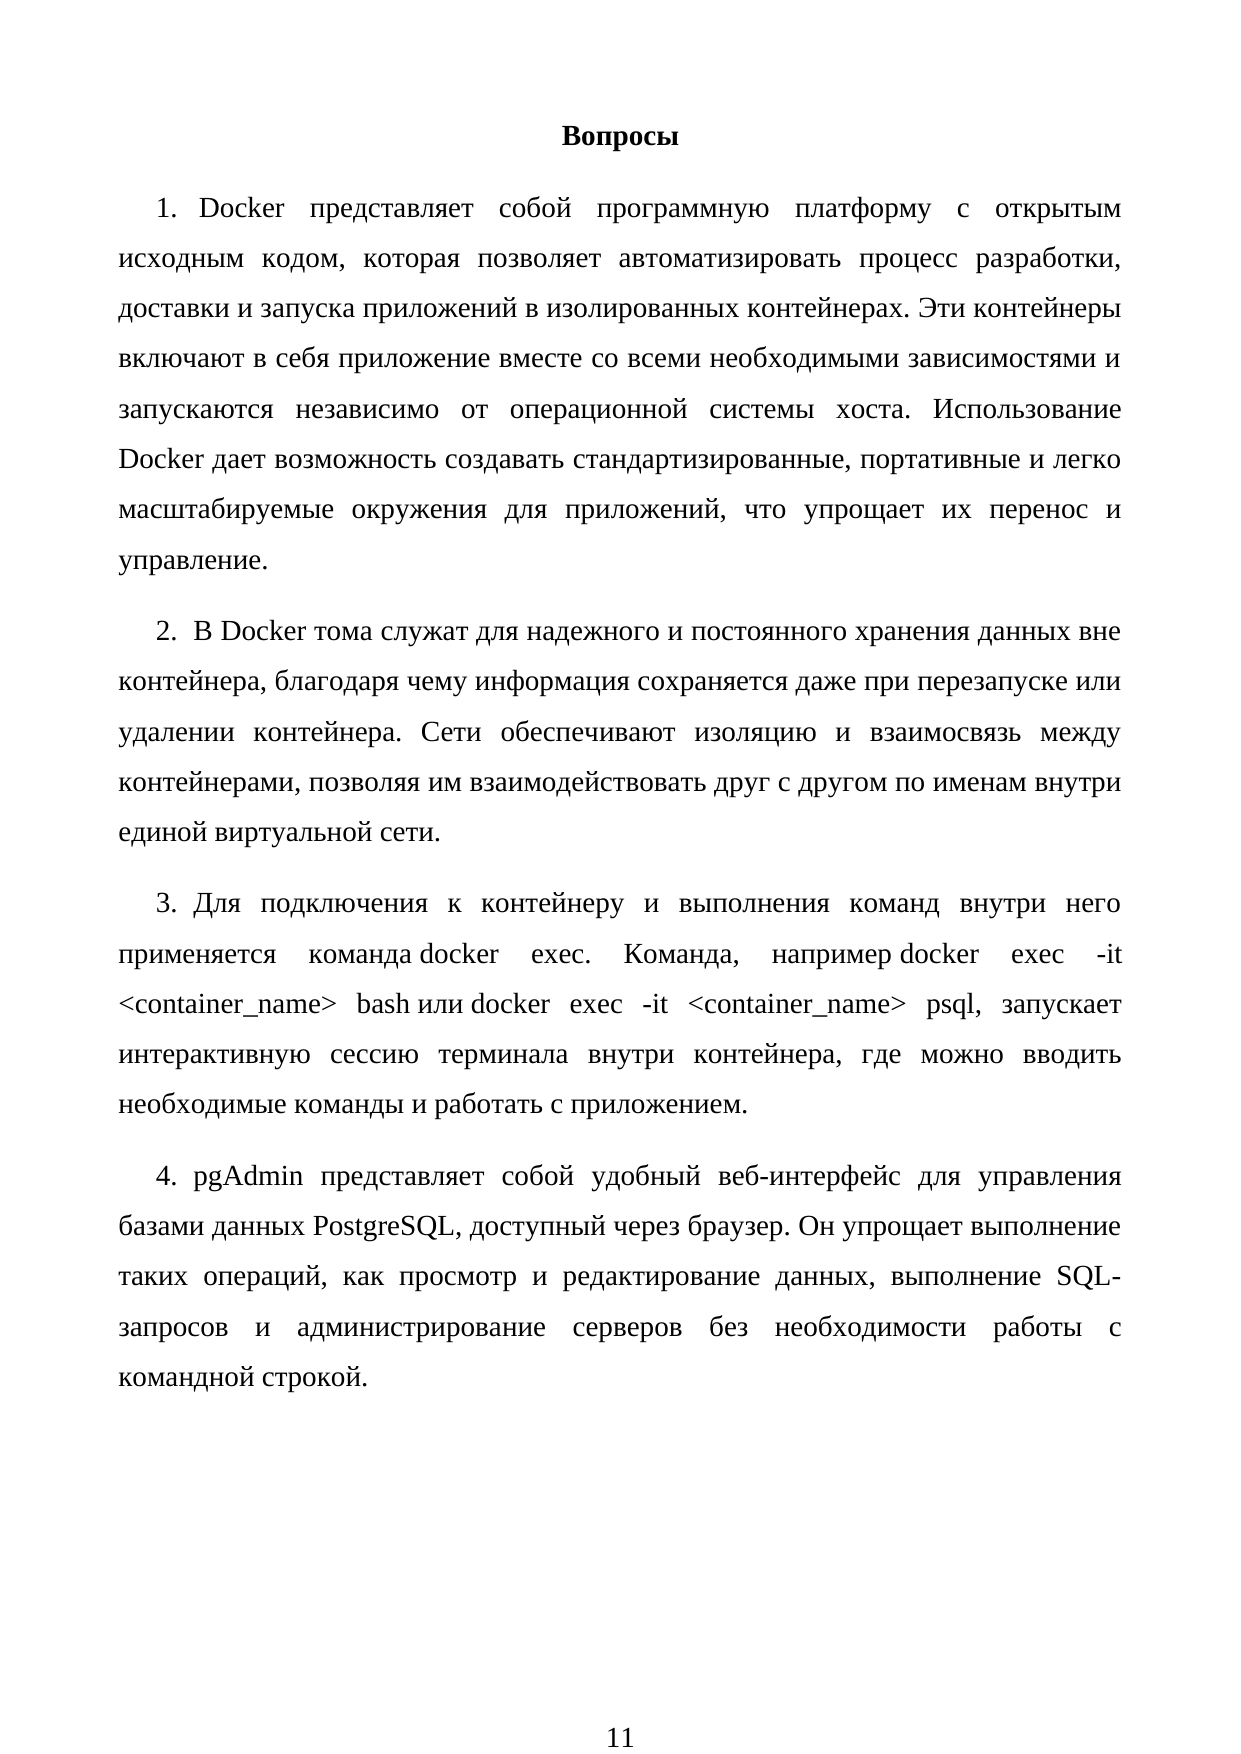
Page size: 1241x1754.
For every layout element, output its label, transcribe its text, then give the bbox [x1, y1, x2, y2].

list pgAdmin представляет собой удобный веб-интерфейс для управления базами данных PostgreSQL, доступный через браузер. Он упрощает выполнение таких операций, как просмотр и редактирование данных, выполнение SQL-запросов и администрирование серверов без необходимости работы с командной строкой. [118, 1158, 1122, 1393]
text Вопросы [118, 118, 1122, 152]
list В Docker тома служат для надежного и постоянного хранения данных вне контейнера, благодаря чему информация сохраняется даже при перезапуске или удалении контейнера. Сети обеспечивают изоляцию и взаимосвязь между контейнерами, позволяя им взаимодействовать друг с другом по именам внутри единой виртуальной сети. [118, 613, 1122, 848]
list Для подключения к контейнеру и выполнения команд внутри него применяется команда docker exec. Команда, например docker exec -it <container_name> bash или docker exec -it <container_name> psql, запускает интерактивную сессию терминала внутри контейнера, где можно вводить необходимые команды и работать с приложением. [118, 885, 1122, 1120]
list Docker представляет собой программную платформу с открытым исходным кодом, которая позволяет автоматизировать процесс разработки, доставки и запуска приложений в изолированных контейнерах. Эти контейнеры включают в себя приложение вместе со всеми необходимыми зависимостями и запускаются независимо от операционной системы хоста. Использование Docker дает возможность создавать стандартизированные, портативные и легко масштабируемые окружения для приложений, что упрощает их перенос и управление. [118, 190, 1122, 575]
